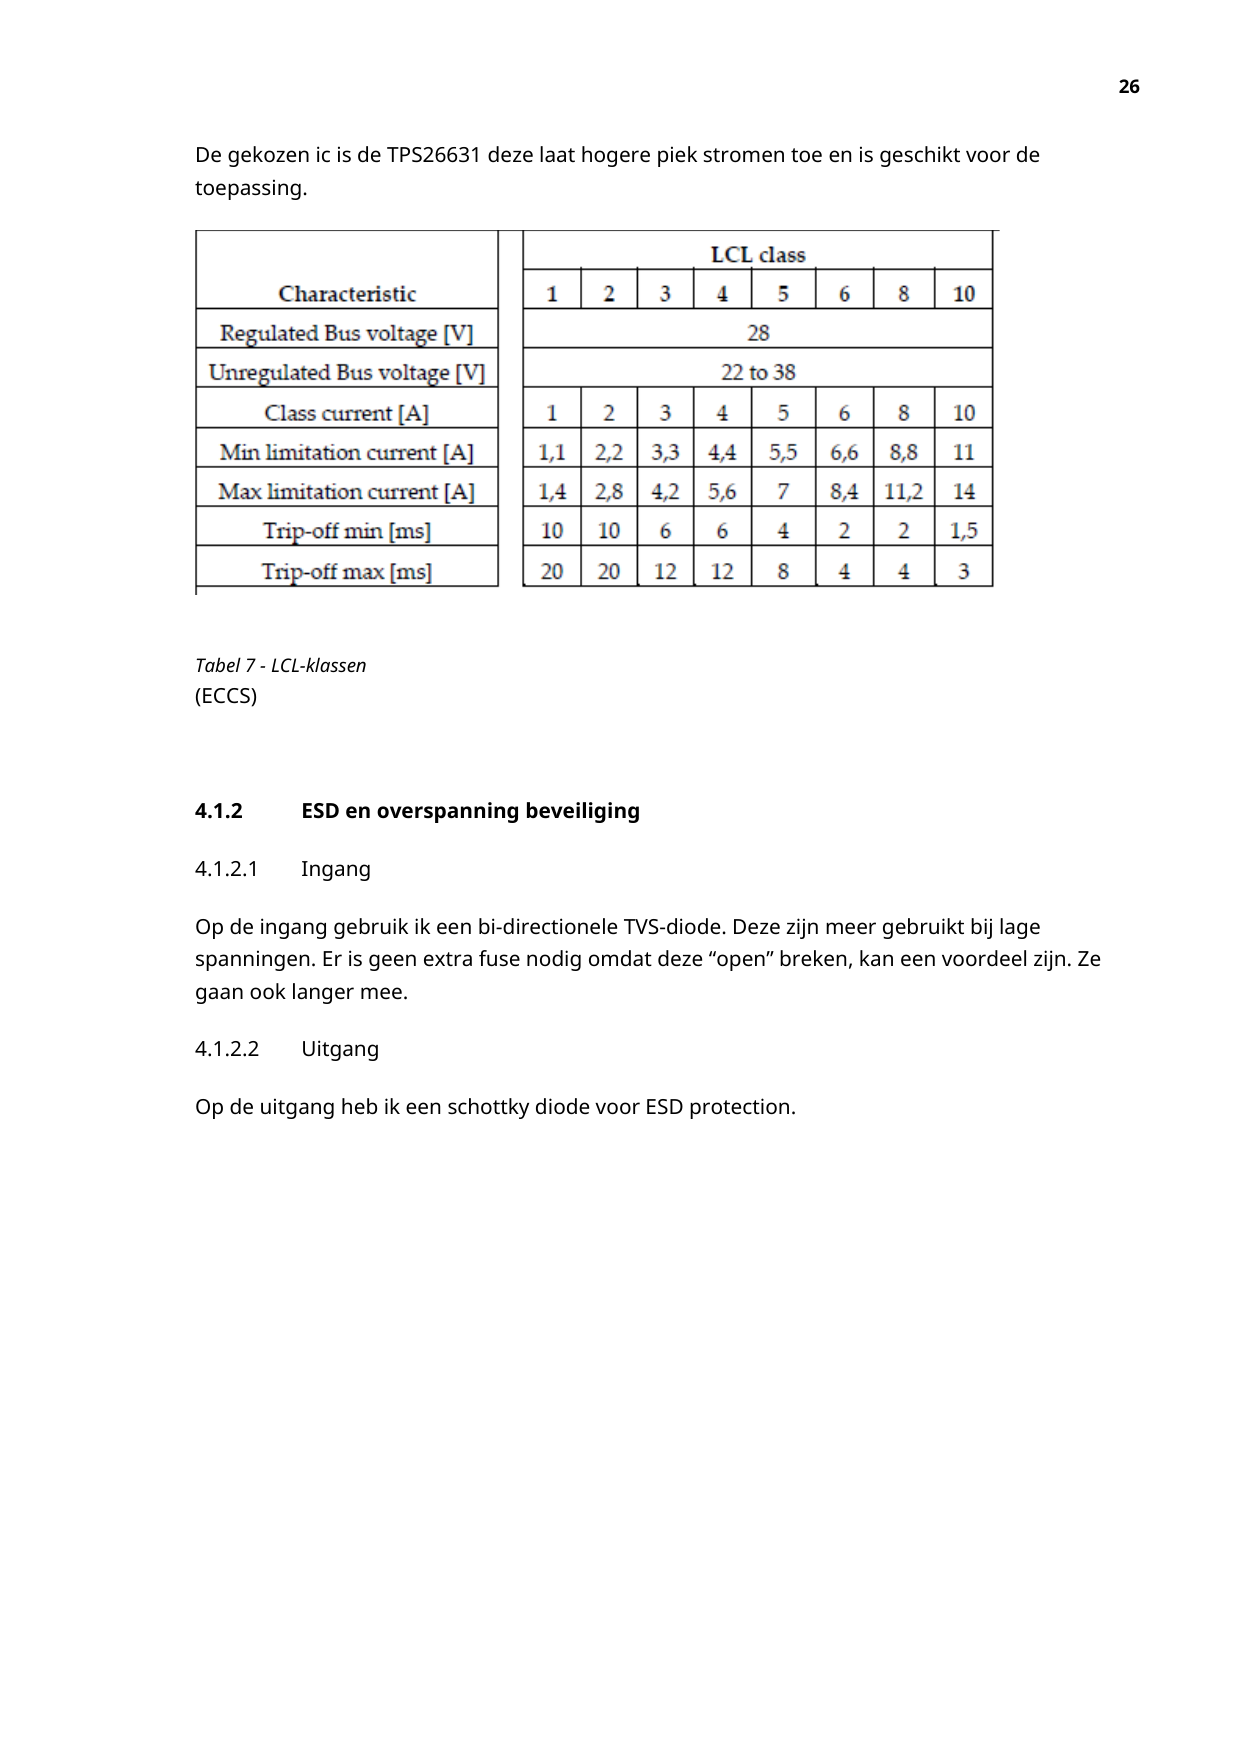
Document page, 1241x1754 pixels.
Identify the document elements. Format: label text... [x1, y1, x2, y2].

text Op de uitgang heb ik een schottky diode voor ESD protection. [195, 1092, 1122, 1121]
subtitle ESD en overspanning beveiliging [195, 797, 1122, 825]
text Op de ingang gebruik ik een bi-directionele TVS-diode. Deze zijn meer gebruikt bij lage spanningen. Er is geen extra fuse nodig omdat deze “open” breken, kan een voordeel zijn. Ze gaan ook langer mee. [195, 912, 1122, 1005]
subtitle Ingang [195, 854, 1122, 883]
subtitle Uitgang [195, 1034, 1122, 1063]
picture [194, 230, 1000, 595]
text Tabel - LCL-klassen [195, 652, 1122, 678]
